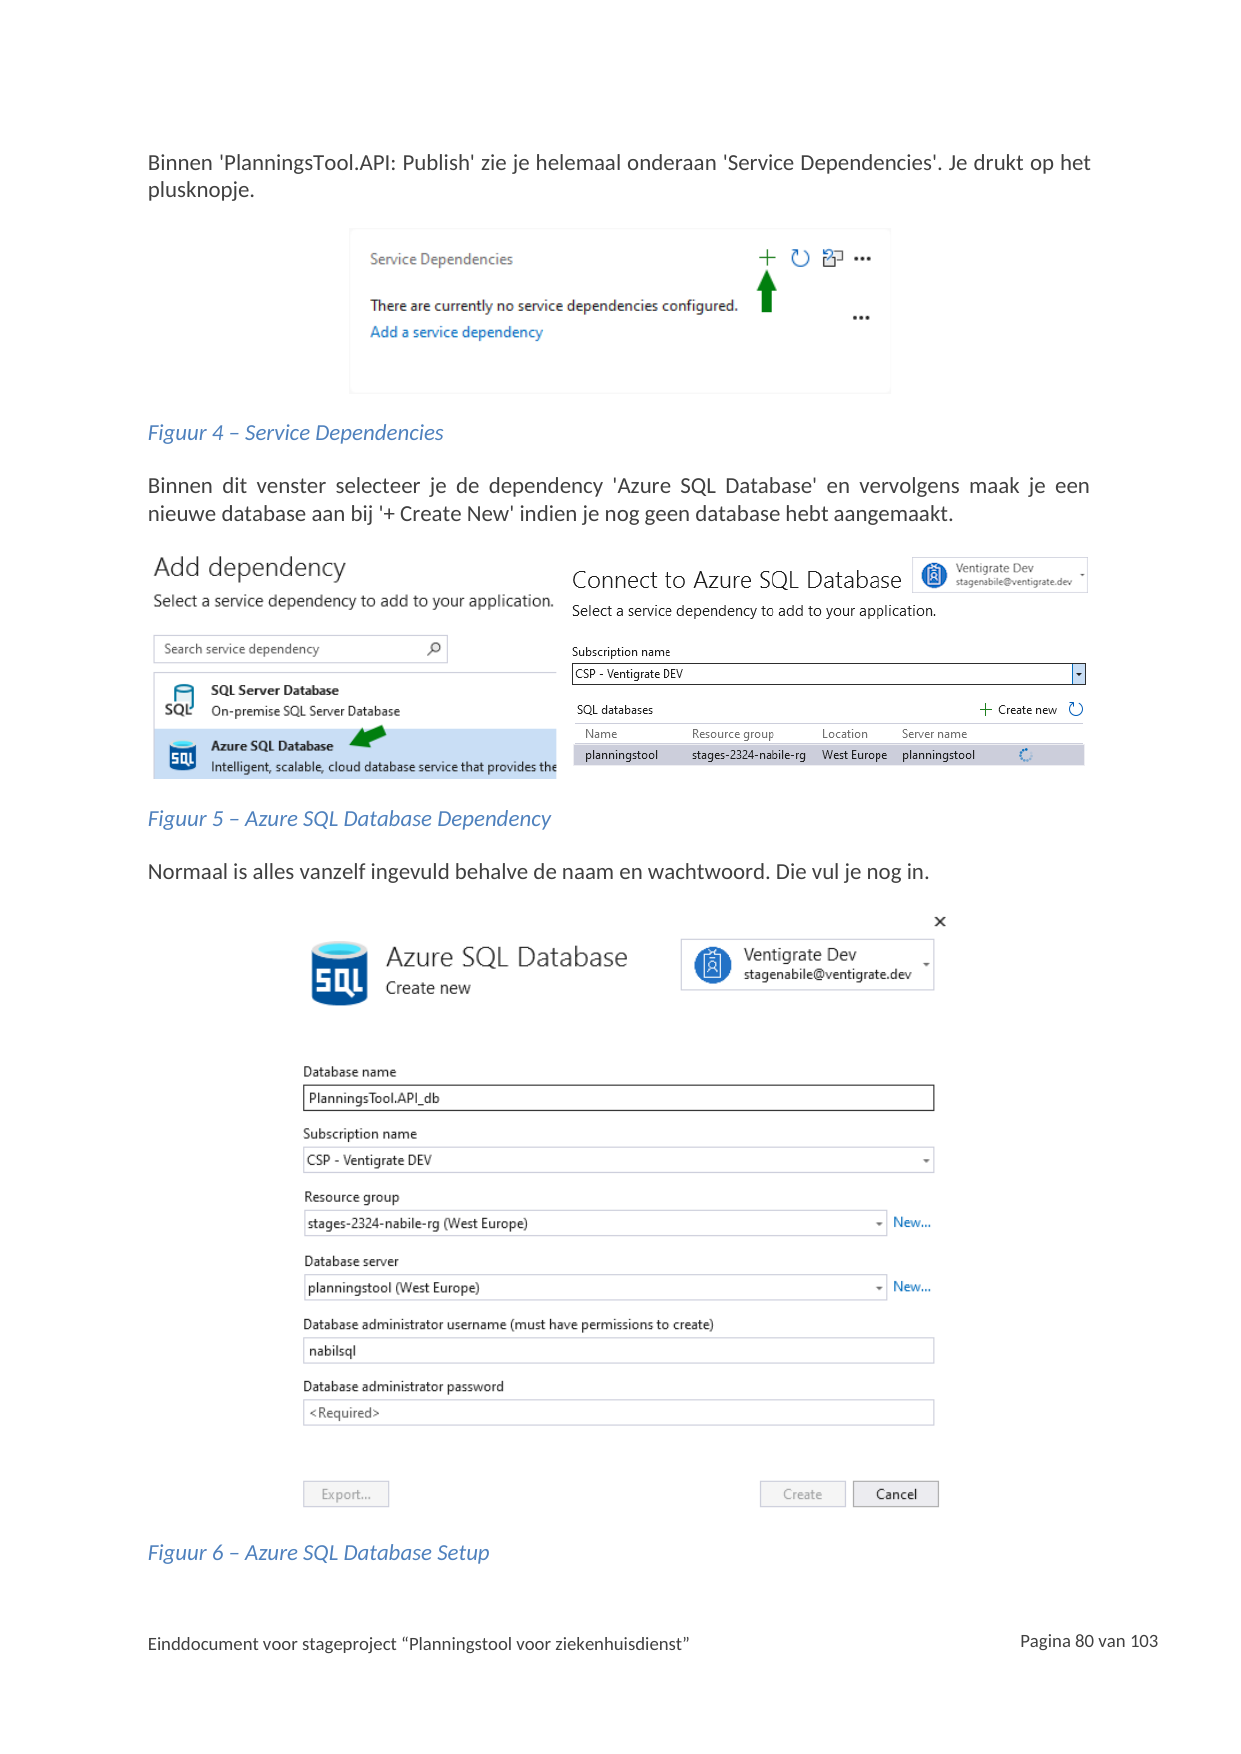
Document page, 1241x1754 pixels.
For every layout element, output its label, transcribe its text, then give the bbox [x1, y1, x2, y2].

picture [286, 910, 954, 1513]
text Normaal is alles vanzelf ingevuld behalve de naam en wachtwoord. Die vul je nog in. [148, 857, 1093, 885]
picture [561, 554, 1090, 779]
text Binnen dit venster selecteer je de dependency 'Azure SQL Database' en vervolgens maak je een nieuwe database aan bij '+ Create New' indien je nog geen database hebt aangemaakt. [148, 472, 1093, 528]
text Figuur 5 – Azure SQL Database Dependency [148, 804, 1093, 832]
text Binnen 'PlanningsTool.API: Publish' zie je helemaal onderaan 'Service Dependencies'. Je drukt op het plusknopje. [148, 148, 1093, 204]
picture [349, 228, 892, 394]
picture [147, 552, 557, 779]
text Figuur 4 – Service Dependencies [148, 418, 1093, 447]
text Figuur 6 – Azure SQL Database Setup [148, 1538, 1093, 1566]
